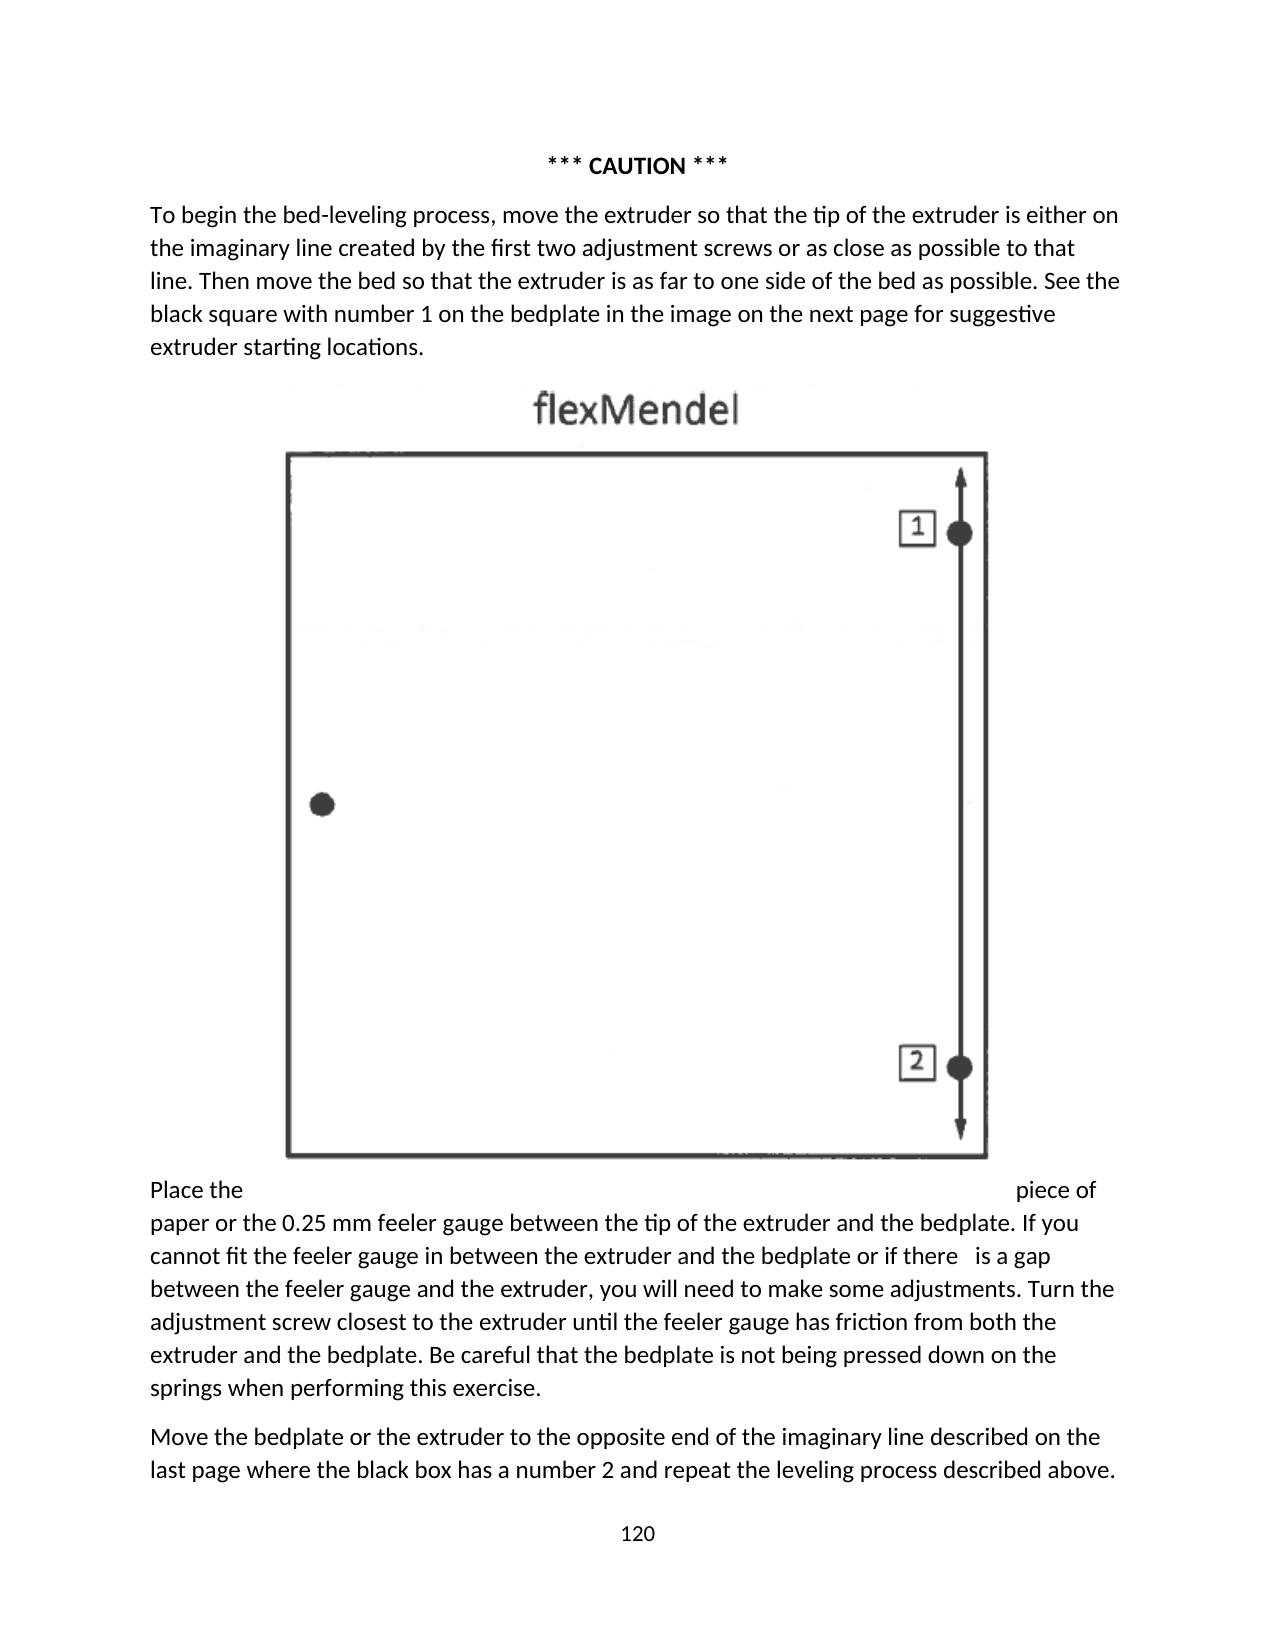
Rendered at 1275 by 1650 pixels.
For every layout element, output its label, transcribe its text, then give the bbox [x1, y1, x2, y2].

text Place the piece of paper or the 0.25 mm feeler gauge between the tip of the extruder and the bedplate. If you cannot fit the feeler gauge in between the extruder and the bedplate or if there is a gap between the feeler gauge and the extruder, you will need to make some adjustments. Turn the adjustment screw closest to the extruder until the feeler gauge has friction from both the extruder and the bedplate. Be careful that the bedplate is not being pressed down on the springs when performing this exercise. [150, 1174, 1125, 1402]
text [150, 1421, 1125, 1485]
picture [275, 383, 997, 1167]
text To begin the bed-leveling process, move the extruder so that the tip of the extruder is either on the imaginary line created by the first two adjustment screws or as close as possible to that line. Then move the bed so that the extruder is as far to one side of the bed as possible. See the black square with number 1 on the bedplate in the image on the next page for suggestive extruder starting locations. [150, 199, 1125, 362]
text *** CAUTION *** [150, 150, 1125, 181]
